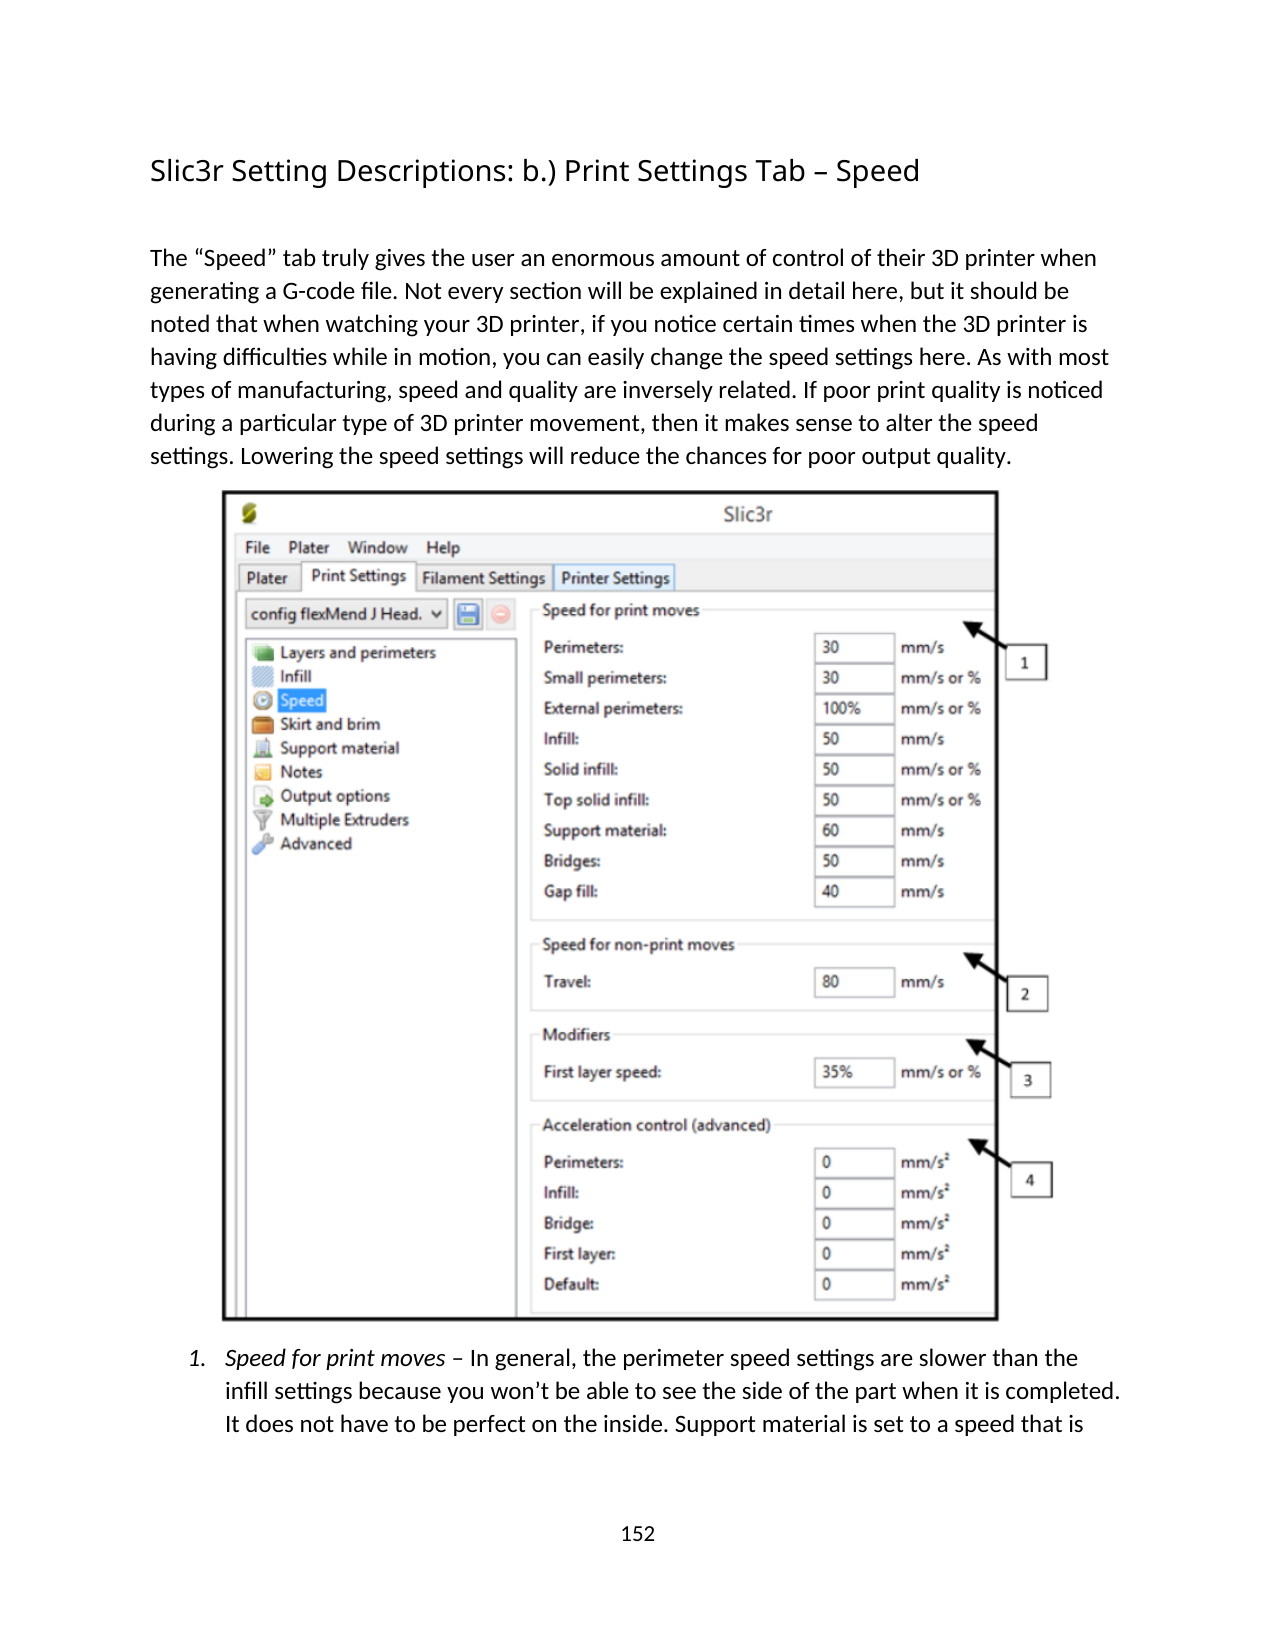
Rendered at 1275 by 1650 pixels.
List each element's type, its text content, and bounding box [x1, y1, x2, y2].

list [187, 1342, 1125, 1438]
text The “Speed” tab truly gives the user an enormous amount of control of their 3D printer when generating a G-code file. Not every section will be explained in detail here, but it should be noted that when watching your 3D printer, if you notice certain times when the 3D printer is having difficulties while in motion, you can easily change the speed settings here. As with most types of manufacturing, speed and quality are inversely related. If poor print quality is noticed during a particular type of 3D printer movement, then it makes sense to alter the speed settings. Lowering the speed settings will reduce the chances for poor output quality. [150, 242, 1125, 470]
subtitle Slic3r Setting Descriptions: b.) Print Settings Tab – Speed [150, 150, 1125, 190]
